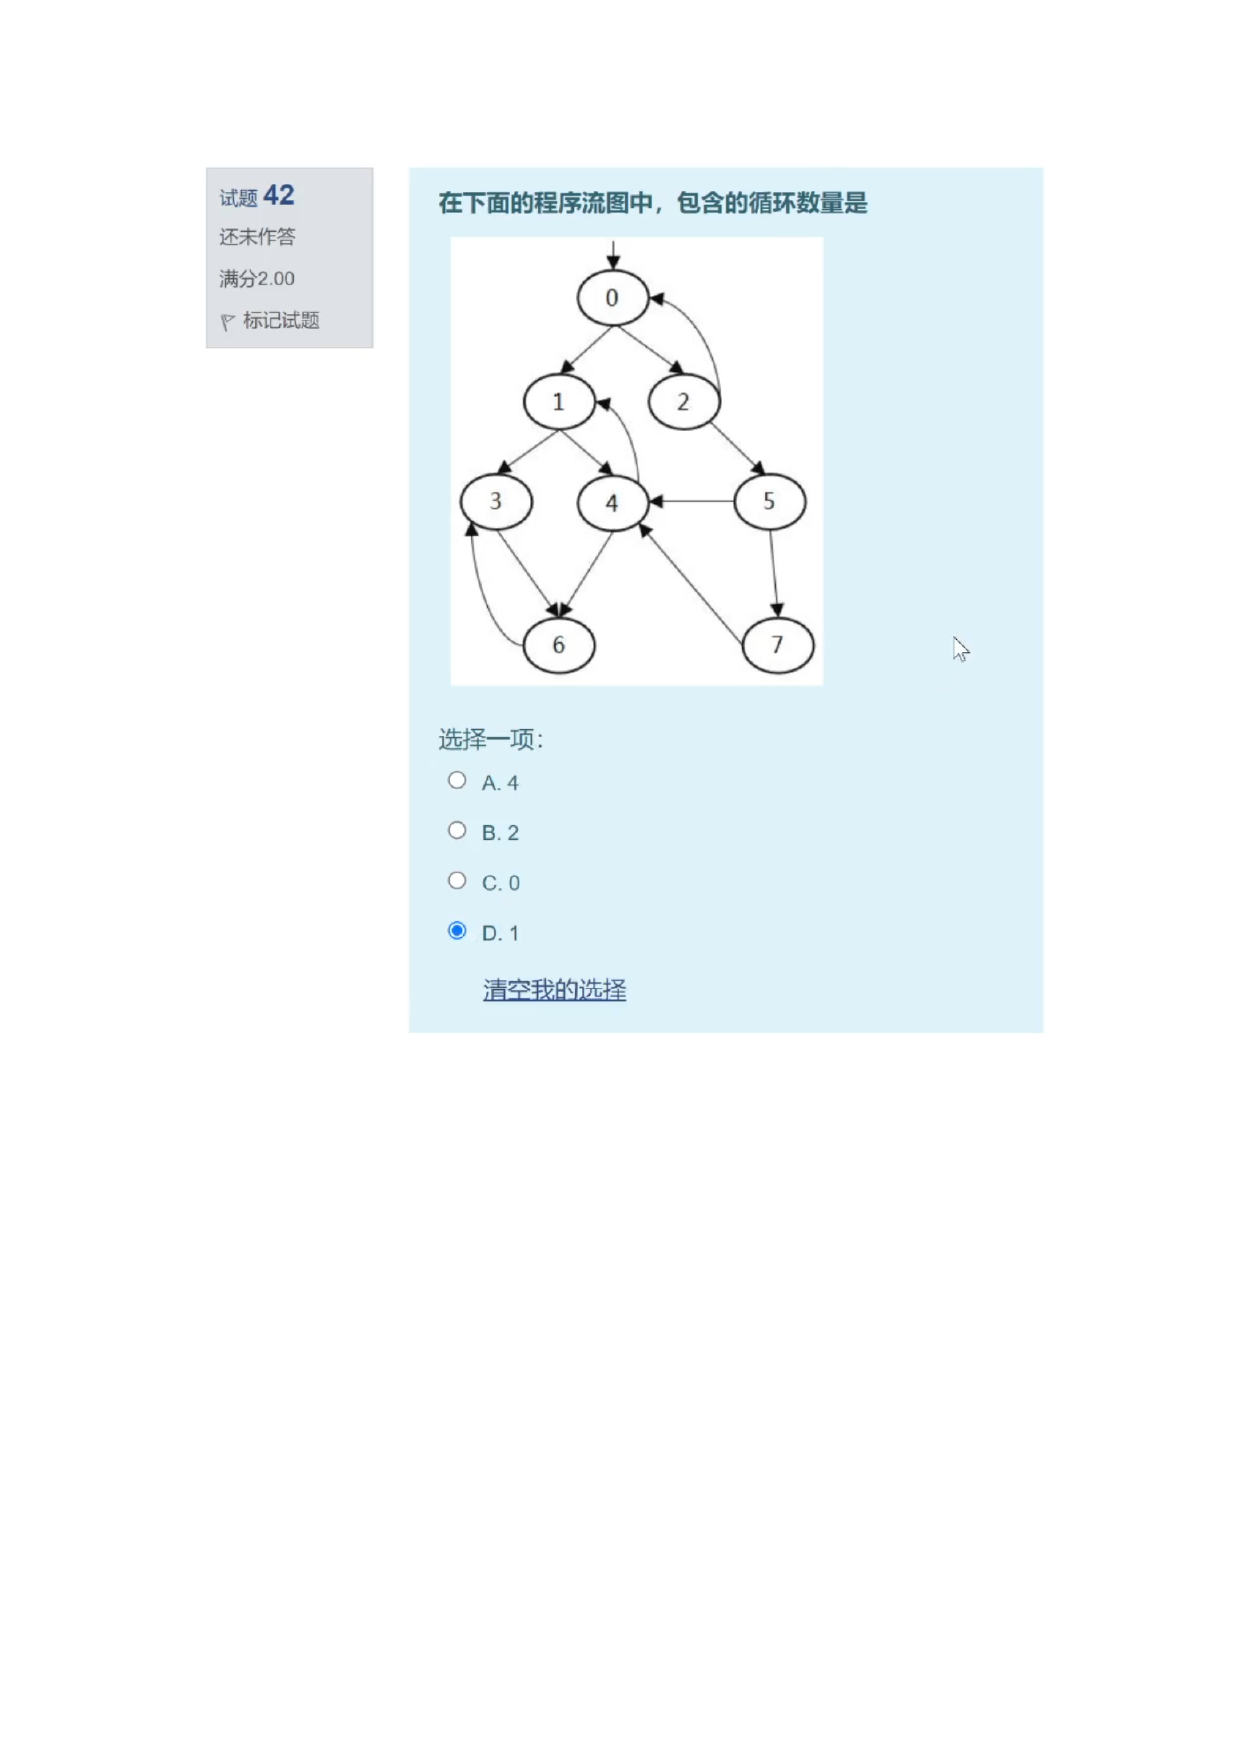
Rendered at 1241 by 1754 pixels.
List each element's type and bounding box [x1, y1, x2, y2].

picture [187, 162, 1053, 1036]
